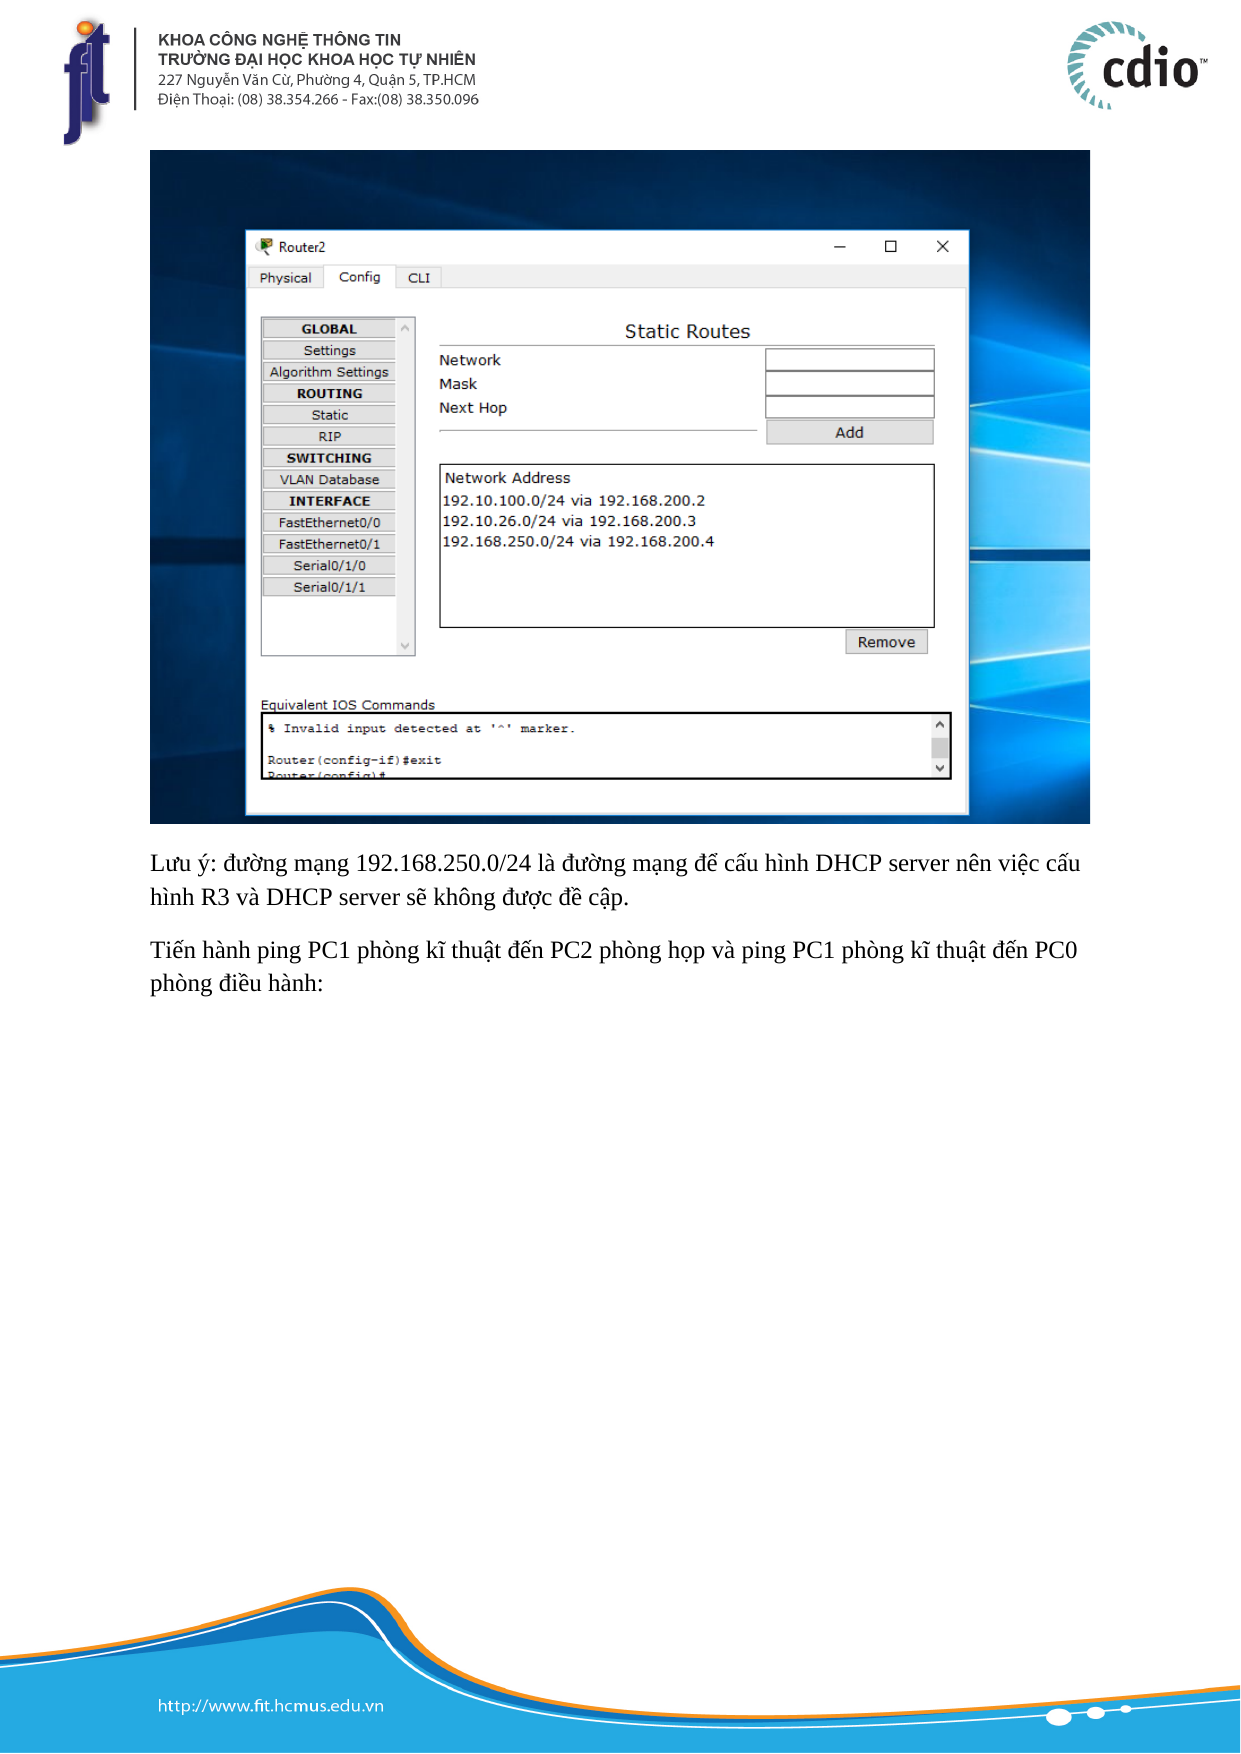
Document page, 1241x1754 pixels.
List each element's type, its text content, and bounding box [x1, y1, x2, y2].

picture [0, 1584, 1241, 1753]
picture [40, 10, 1220, 824]
text Lưu ý: đường mạng 192.168.250.0/24 là đường mạng để cấu hình DHCP server nên việc cấu hình R3 và DHCP server sẽ không được đề cập. [150, 848, 1090, 910]
text Tiến hành ping PC1 phòng kĩ thuật đến PC2 phòng họp và ping PC1 phòng kĩ thuật đến PC0 phòng điều hành: [150, 935, 1090, 997]
